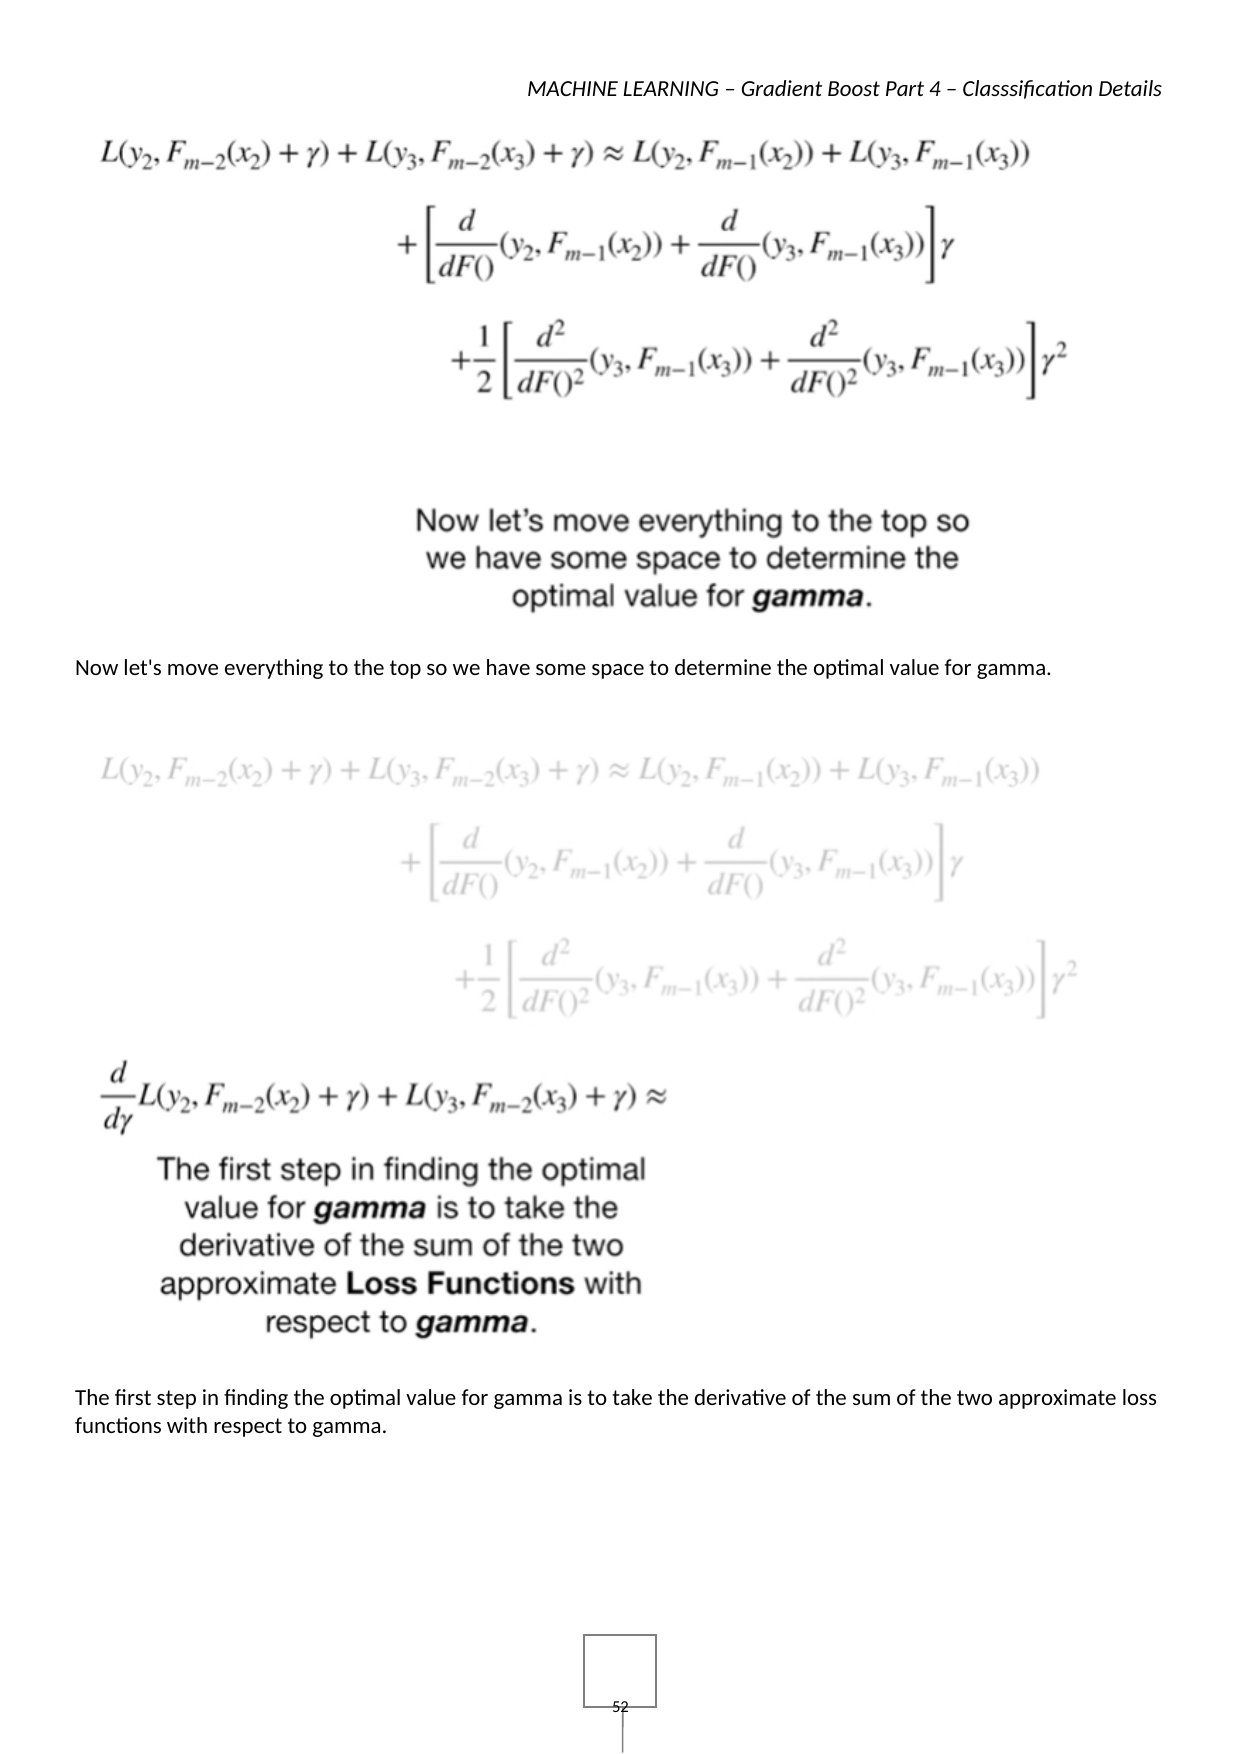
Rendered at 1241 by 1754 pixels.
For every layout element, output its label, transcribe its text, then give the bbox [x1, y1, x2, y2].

picture [75, 101, 1166, 654]
picture [75, 709, 1166, 1384]
text Now let's move everything to the top so we have some space to determine the optimal value for gamma. [75, 654, 1165, 681]
text The first step in finding the optimal value for gamma is to take the derivative of the sum of the two approximate loss functions with respect to gamma. [75, 1384, 1165, 1439]
